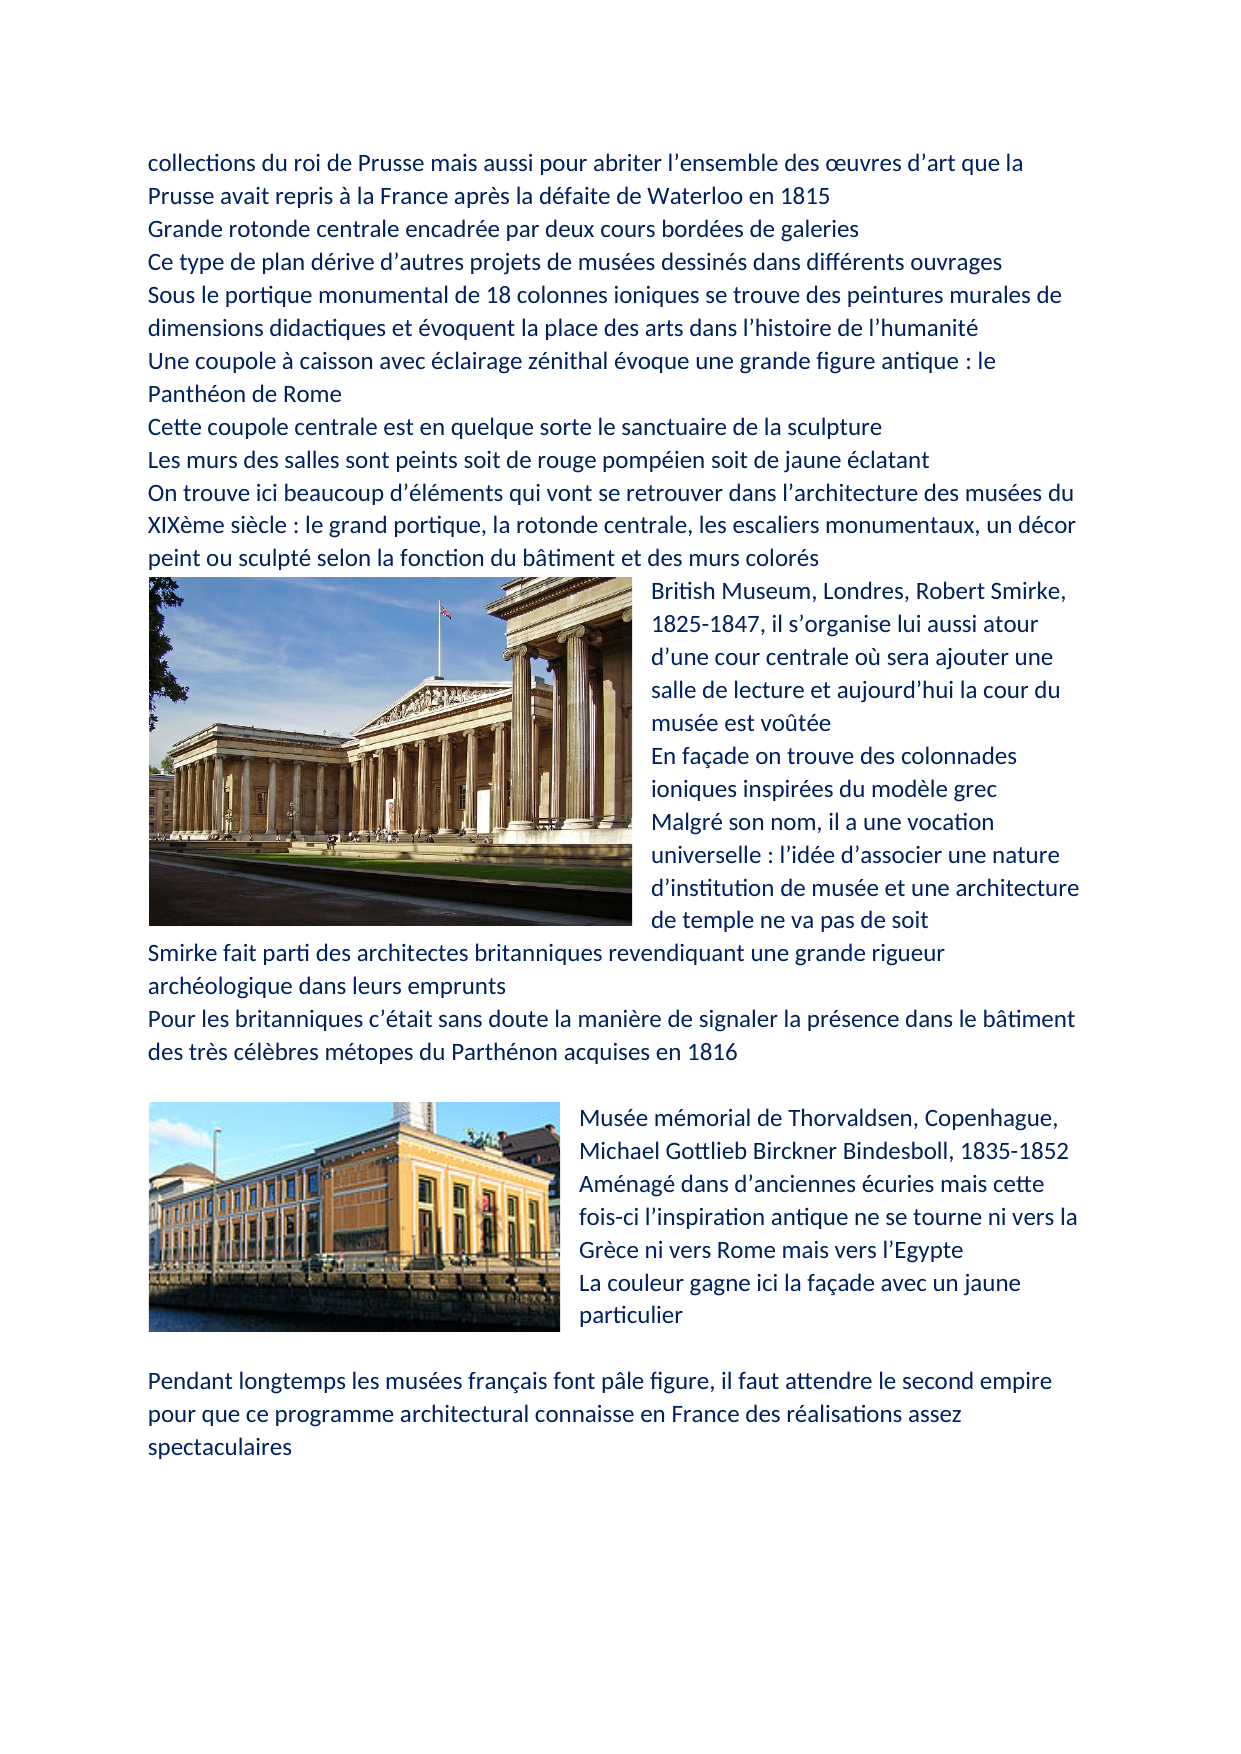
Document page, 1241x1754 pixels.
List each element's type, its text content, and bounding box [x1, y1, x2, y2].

text Sous le portique monumental de 18 colonnes ioniques se trouve des peintures murales de dimensions didactiques et évoquent la place des arts dans l’histoire de l’humanité [148, 279, 1093, 343]
text Une coupole à caisson avec éclairage zénithal évoque une grande figure antique : le Panthéon de Rome [148, 345, 1093, 408]
text Malgré son nom, il a une vocation universelle : l’idée d’associer une nature d’institution de musée et une architecture de temple ne va pas de soit [148, 806, 1093, 935]
text On trouve ici beaucoup d’éléments qui vont se retrouver dans l’architecture des musées du XIXème siècle : le grand portique, la rotonde centrale, les escaliers monumentaux, un décor peint ou sculpté selon la fonction du bâtiment et des murs colorés [148, 477, 1093, 573]
text Ce type de plan dérive d’autres projets de musées dessinés dans différents ouvrages [148, 246, 1093, 277]
text En façade on trouve des colonnades ioniques inspirées du modèle grec [632, 740, 1093, 803]
text Les murs des salles sont peints soit de rouge pompéien soit de jaune éclatant [148, 444, 1093, 474]
text Grande rotonde centrale encadrée par deux cours bordées de galeries [148, 213, 1093, 244]
text Smirke fait parti des architectes britanniques revendiquant une grande rigueur archéologique dans leurs emprunts [148, 938, 1093, 1001]
text La couleur gagne ici la façade avec un jaune particulier [561, 1267, 1093, 1330]
text British Museum, Londres, Robert Smirke, 1825-1847, il s’organise lui aussi atour d’une cour centrale où sera ajouter une salle de lecture et aujourd’hui la cour du musée est voûtée [148, 576, 1093, 738]
text Musée mémorial de Thorvaldsen, Copenhague, Michael Gottlieb Birckner Bindesboll, 1835-1852 [561, 1102, 1093, 1166]
text Cette coupole centrale est en quelque sorte le sanctuaire de la sculpture [148, 411, 1093, 441]
text Aménagé dans d’anciennes écuries mais cette fois-ci l’inspiration antique ne se tourne ni vers la Grèce ni vers Rome mais vers l’Egypte [561, 1168, 1093, 1264]
picture [147, 577, 632, 925]
picture [147, 1102, 561, 1331]
text Pour les britanniques c’était sans doute la manière de signaler la présence dans le bâtiment des très célèbres métopes du Parthénon acquises en 1816 [148, 1003, 1093, 1067]
text Pendant longtemps les musées français font pâle figure, il faut attendre le second empire pour que ce programme architectural connaisse en France des réalisations assez spectaculaires [148, 1366, 1093, 1462]
